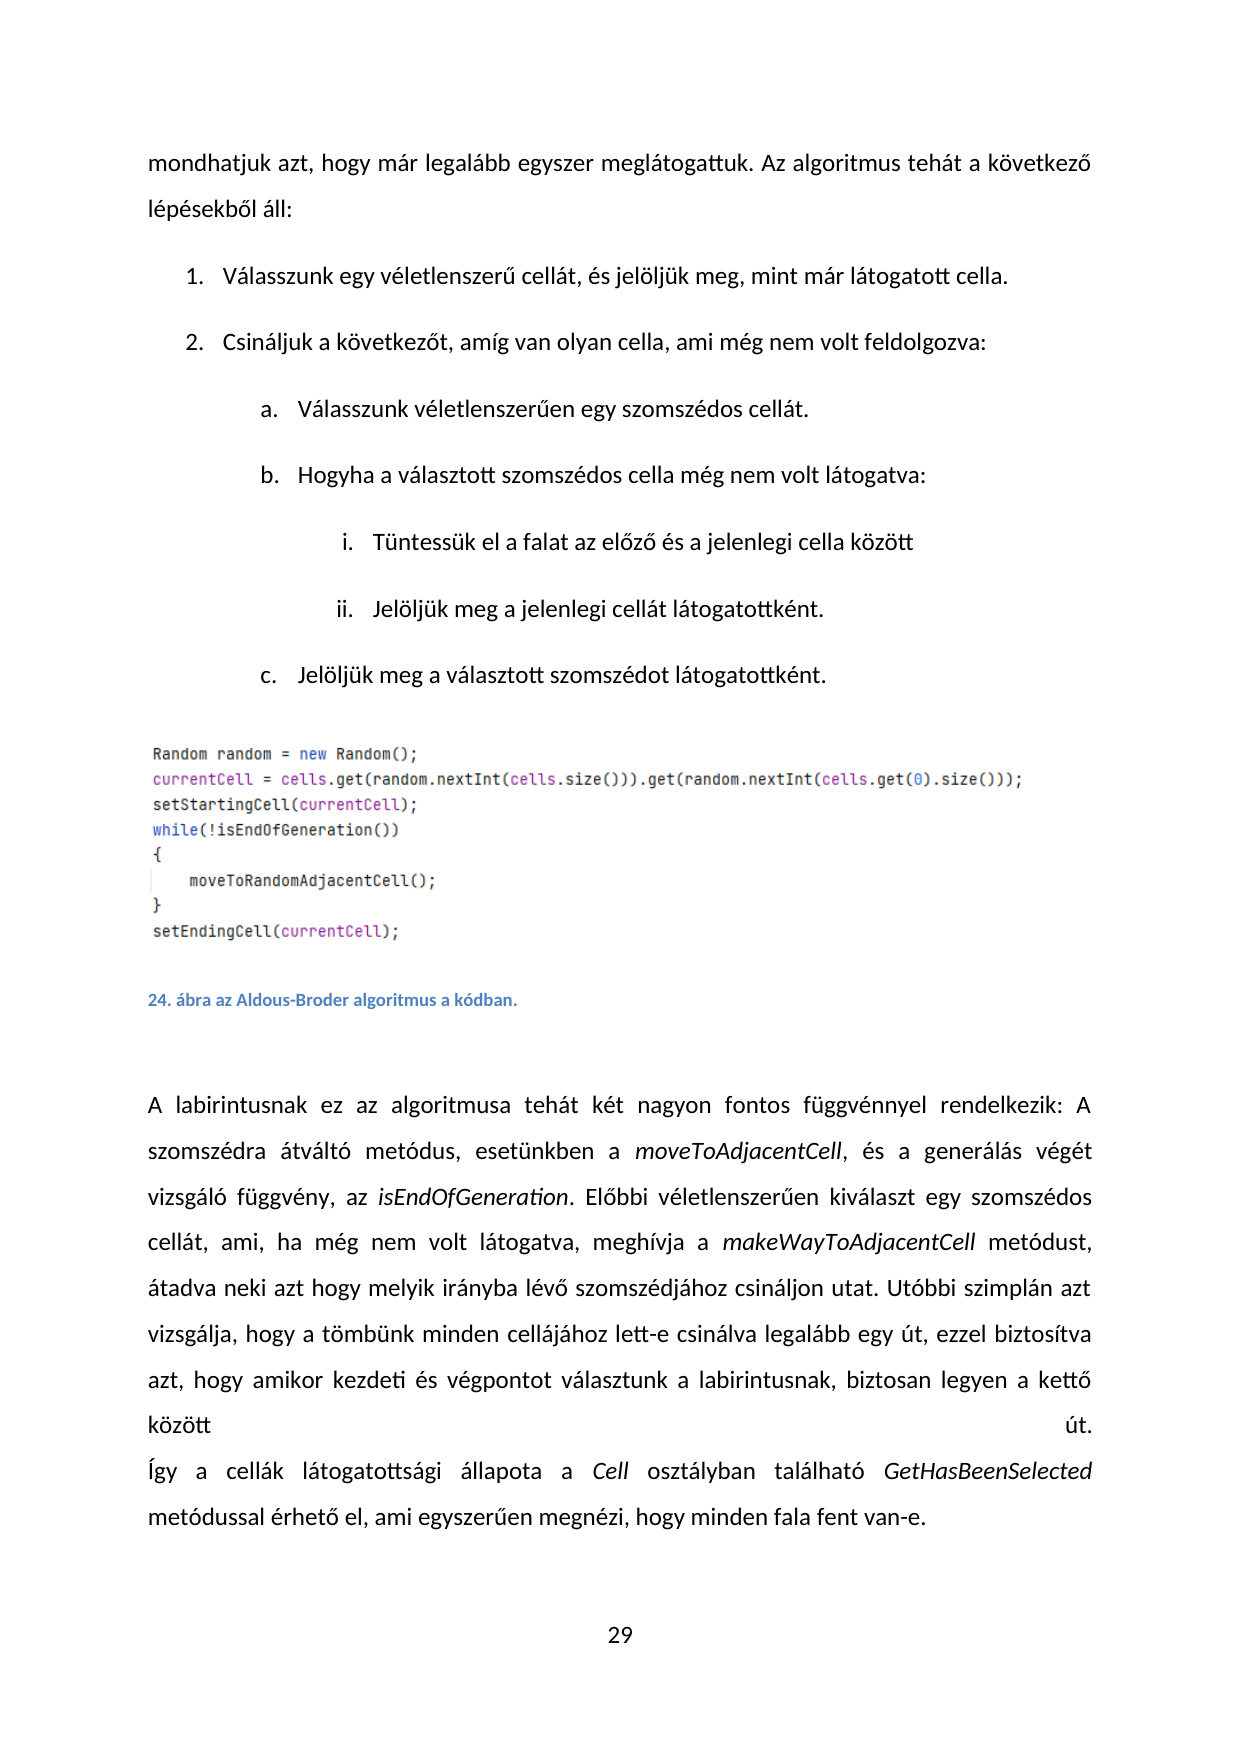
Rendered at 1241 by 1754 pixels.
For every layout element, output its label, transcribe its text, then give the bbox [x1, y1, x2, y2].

list Tüntessük el a falat az előző és a jelenlegi cella között [354, 526, 1093, 557]
list Csináljuk a következőt, amíg van olyan cella, ami még nem volt feldolgozva: [185, 326, 1093, 357]
picture [147, 725, 1034, 953]
list Válasszunk véletlenszerűen egy szomszédos cellát. [260, 393, 1093, 423]
list Válasszunk egy véletlenszerű cellát, és jelöljük meg, mint már látogatott cella. [185, 260, 1093, 290]
list Jelöljük meg a jelenlegi cellát látogatottként. [354, 593, 1093, 623]
list Hogyha a választott szomszédos cella még nem volt látogatva: [260, 459, 1093, 490]
text A labirintusnak ez az algoritmusa tehát két nagyon fontos függvénnyel rendelkezik: A szomszédra átváltó metódus, esetünkben a moveToAdjacentCell, és a generálás végét vizsgáló függvény, az isEndOfGeneration. Előbbi véletlenszerűen kiválaszt egy szomszédos cellát, ami, ha még nem volt látogatva, meghívja a makeWayToAdjacentCell metódust, átadva neki azt hogy melyik irányba lévő szomszédjához csináljon utat. Utóbbi szimplán azt vizsgálja, hogy a tömbünk minden cellájához lett-e csinálva legalább egy út, ezzel biztosítva azt, hogy amikor kezdeti és végpontot választunk a labirintusnak, biztosan legyen a kettő között út. Így a cellák látogatottsági állapota a Cell osztályban található GetHasBeenSelected metódussal érhető el, ami egyszerűen megnézi, hogy minden fala fent van-e. [148, 1044, 1093, 1531]
text . ábra az Aldous-Broder algoritmus a kódban. [148, 988, 1093, 1011]
list Jelöljük meg a választott szomszédot látogatottként. [260, 659, 1093, 690]
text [148, 148, 1093, 224]
